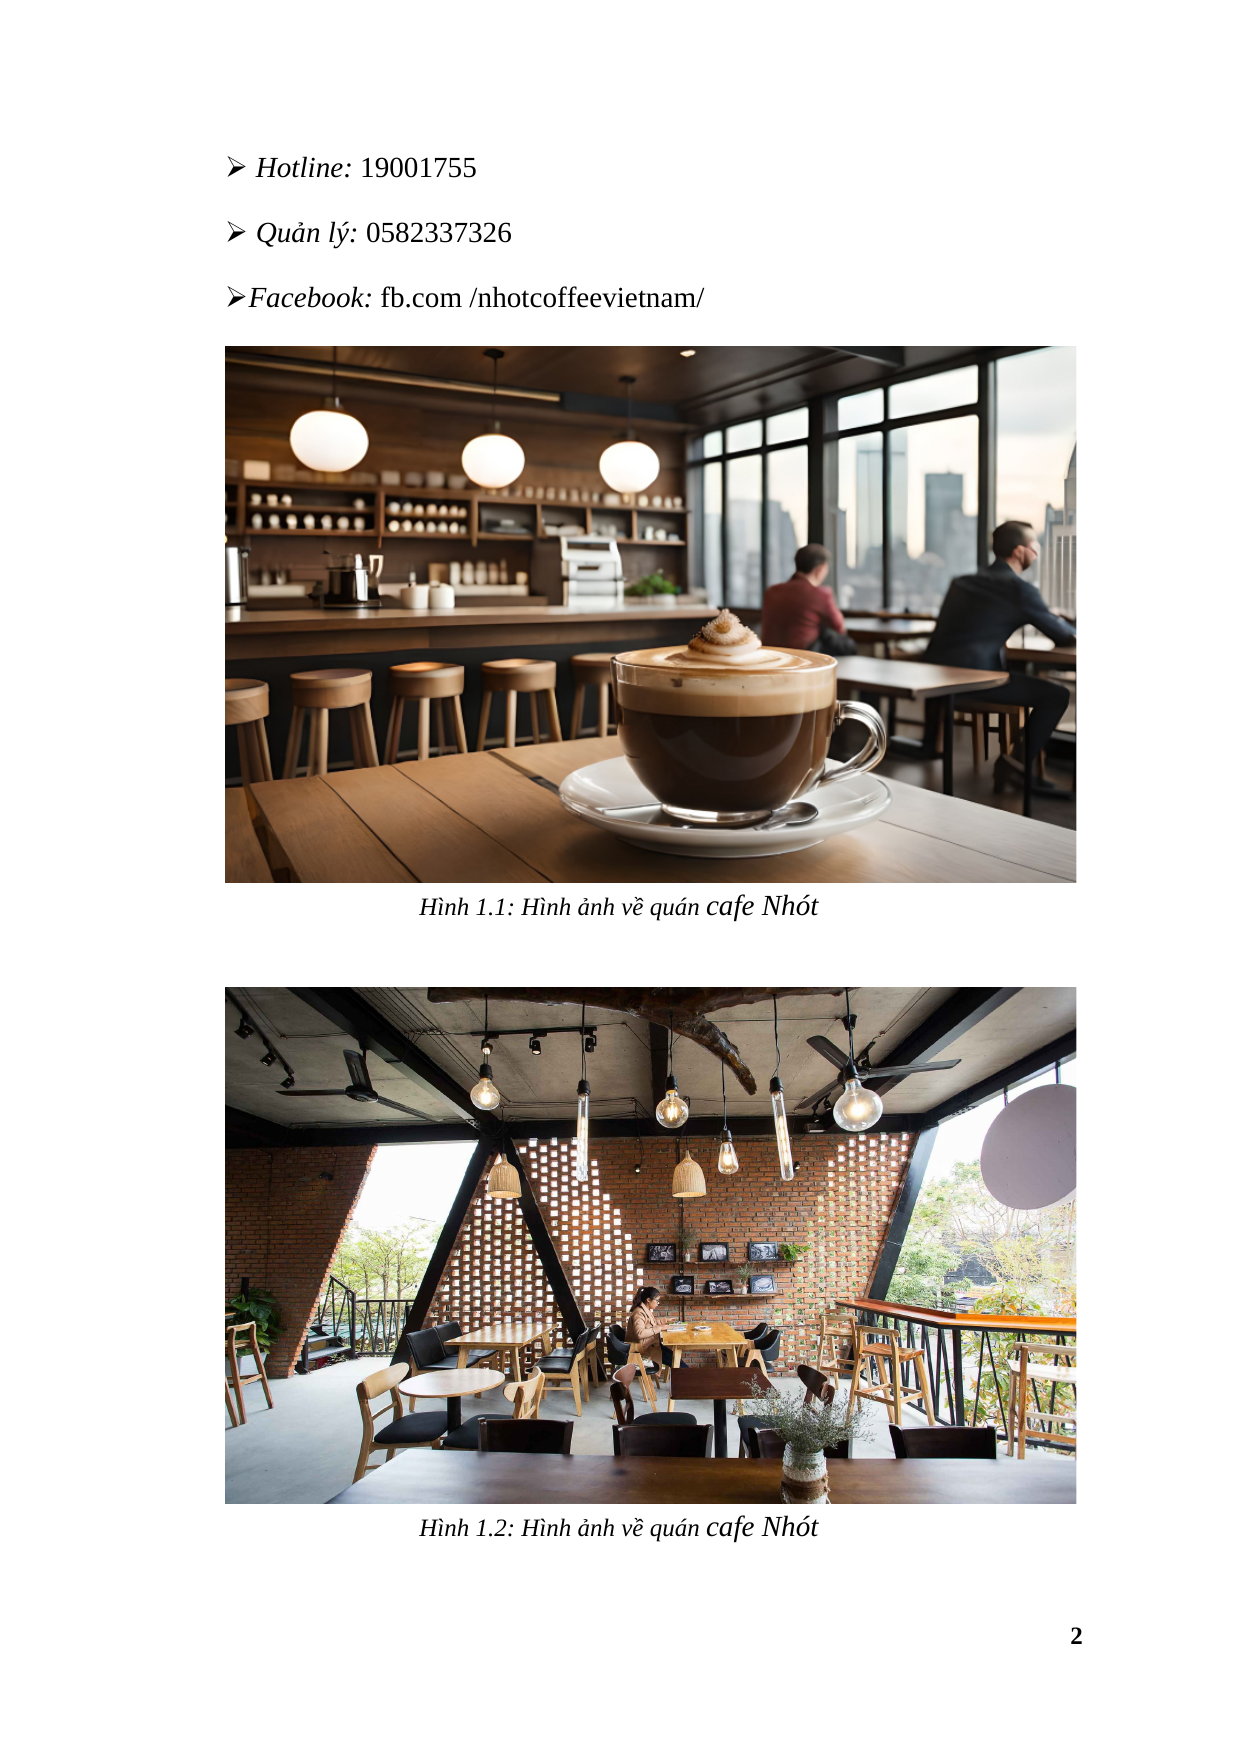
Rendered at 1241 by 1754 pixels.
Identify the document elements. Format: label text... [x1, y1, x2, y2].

text Hình 1.2: Hình ảnh về quán cafe Nhót [150, 1509, 1090, 1543]
picture [225, 346, 1077, 883]
text Quản lý: 0582337326 [150, 215, 1090, 249]
text Facebook: fb.com /nhotcoffeevietnam/ [150, 281, 1090, 314]
text Hotline: 19001755 [150, 150, 1090, 184]
picture [225, 987, 1077, 1504]
text Hình 1.1: Hình ảnh về quán cafe Nhót [150, 888, 1090, 921]
